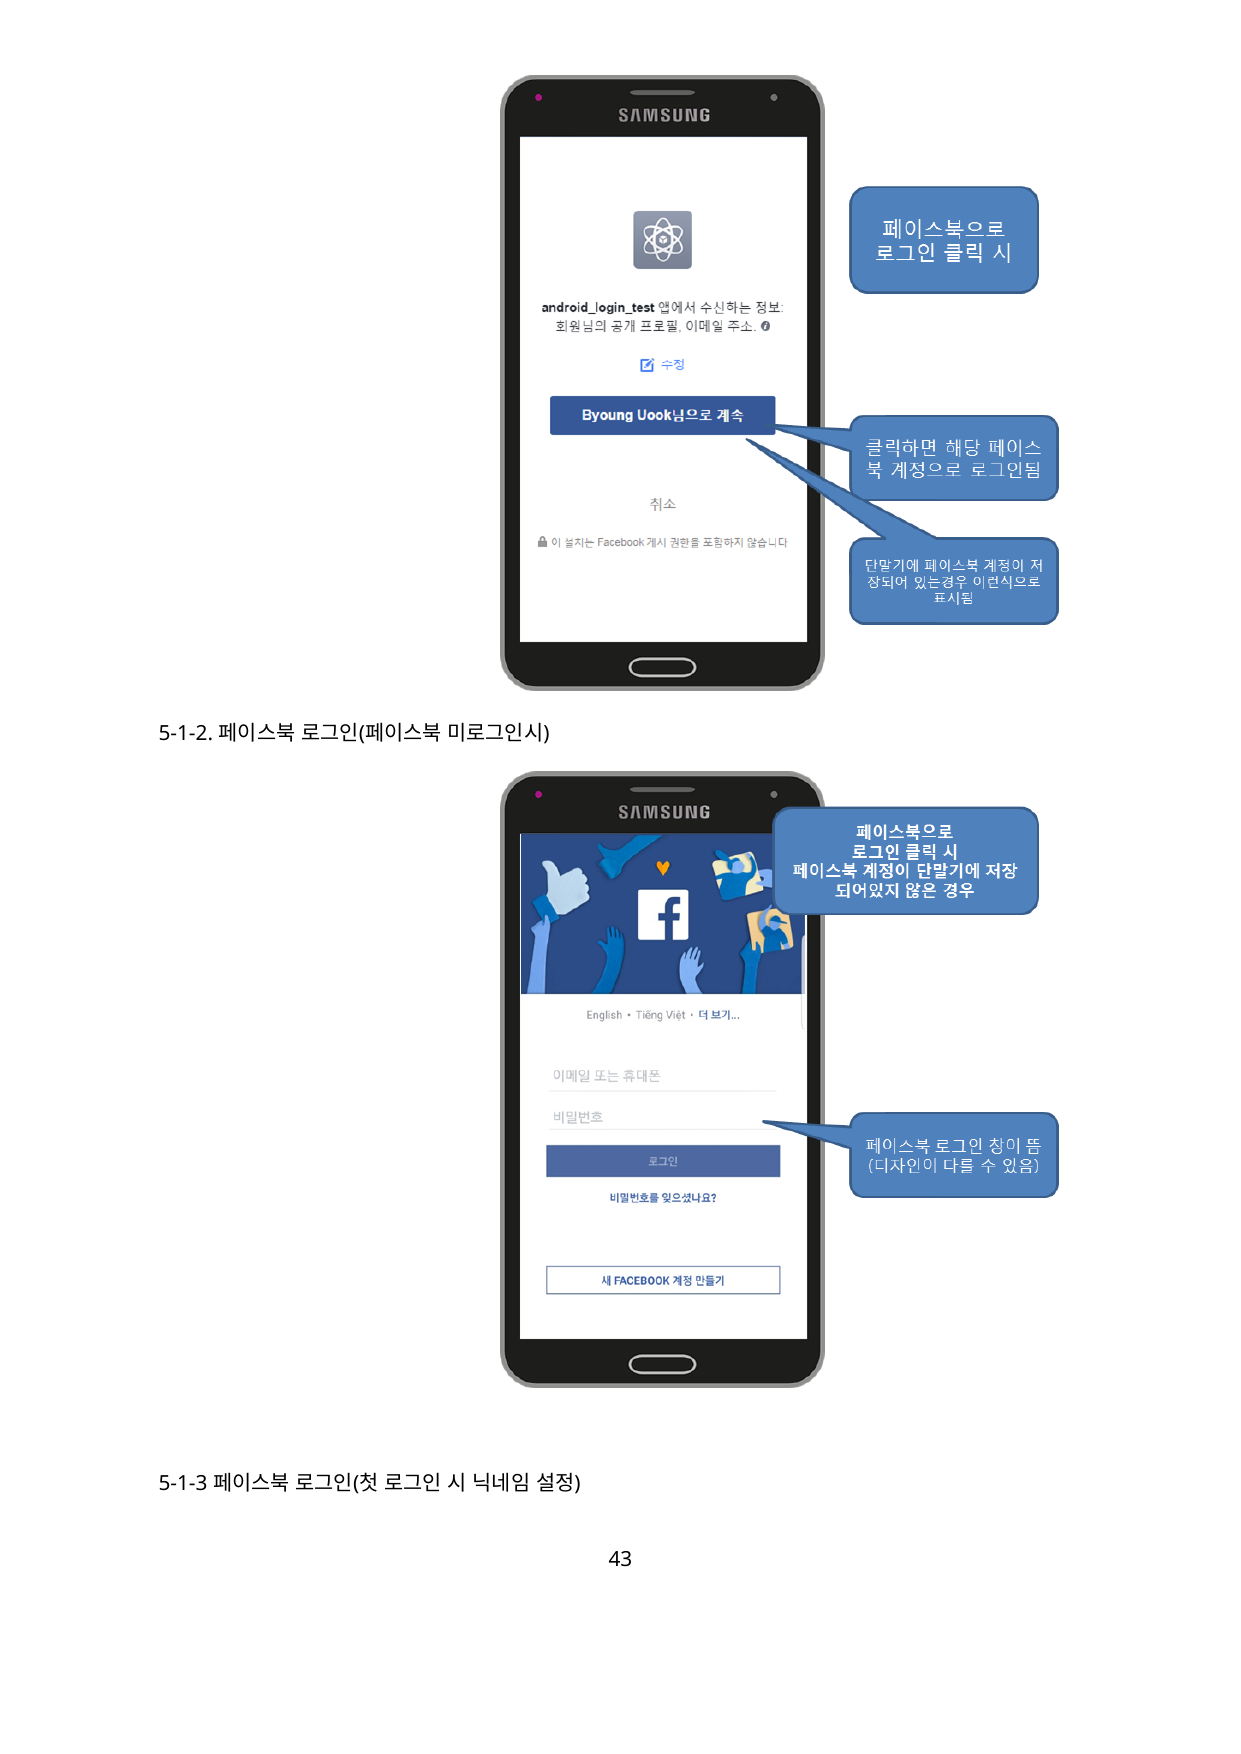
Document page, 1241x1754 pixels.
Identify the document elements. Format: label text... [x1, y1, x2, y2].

text 5-1-2. 페이스북 로그인(페이스북 미로그인시) [75, 716, 1165, 746]
picture [251, 75, 1073, 691]
text 5-1-3 페이스북 로그인(첫 로그인 시 닉네임 설정) [75, 1466, 1165, 1496]
picture [251, 771, 1073, 1388]
